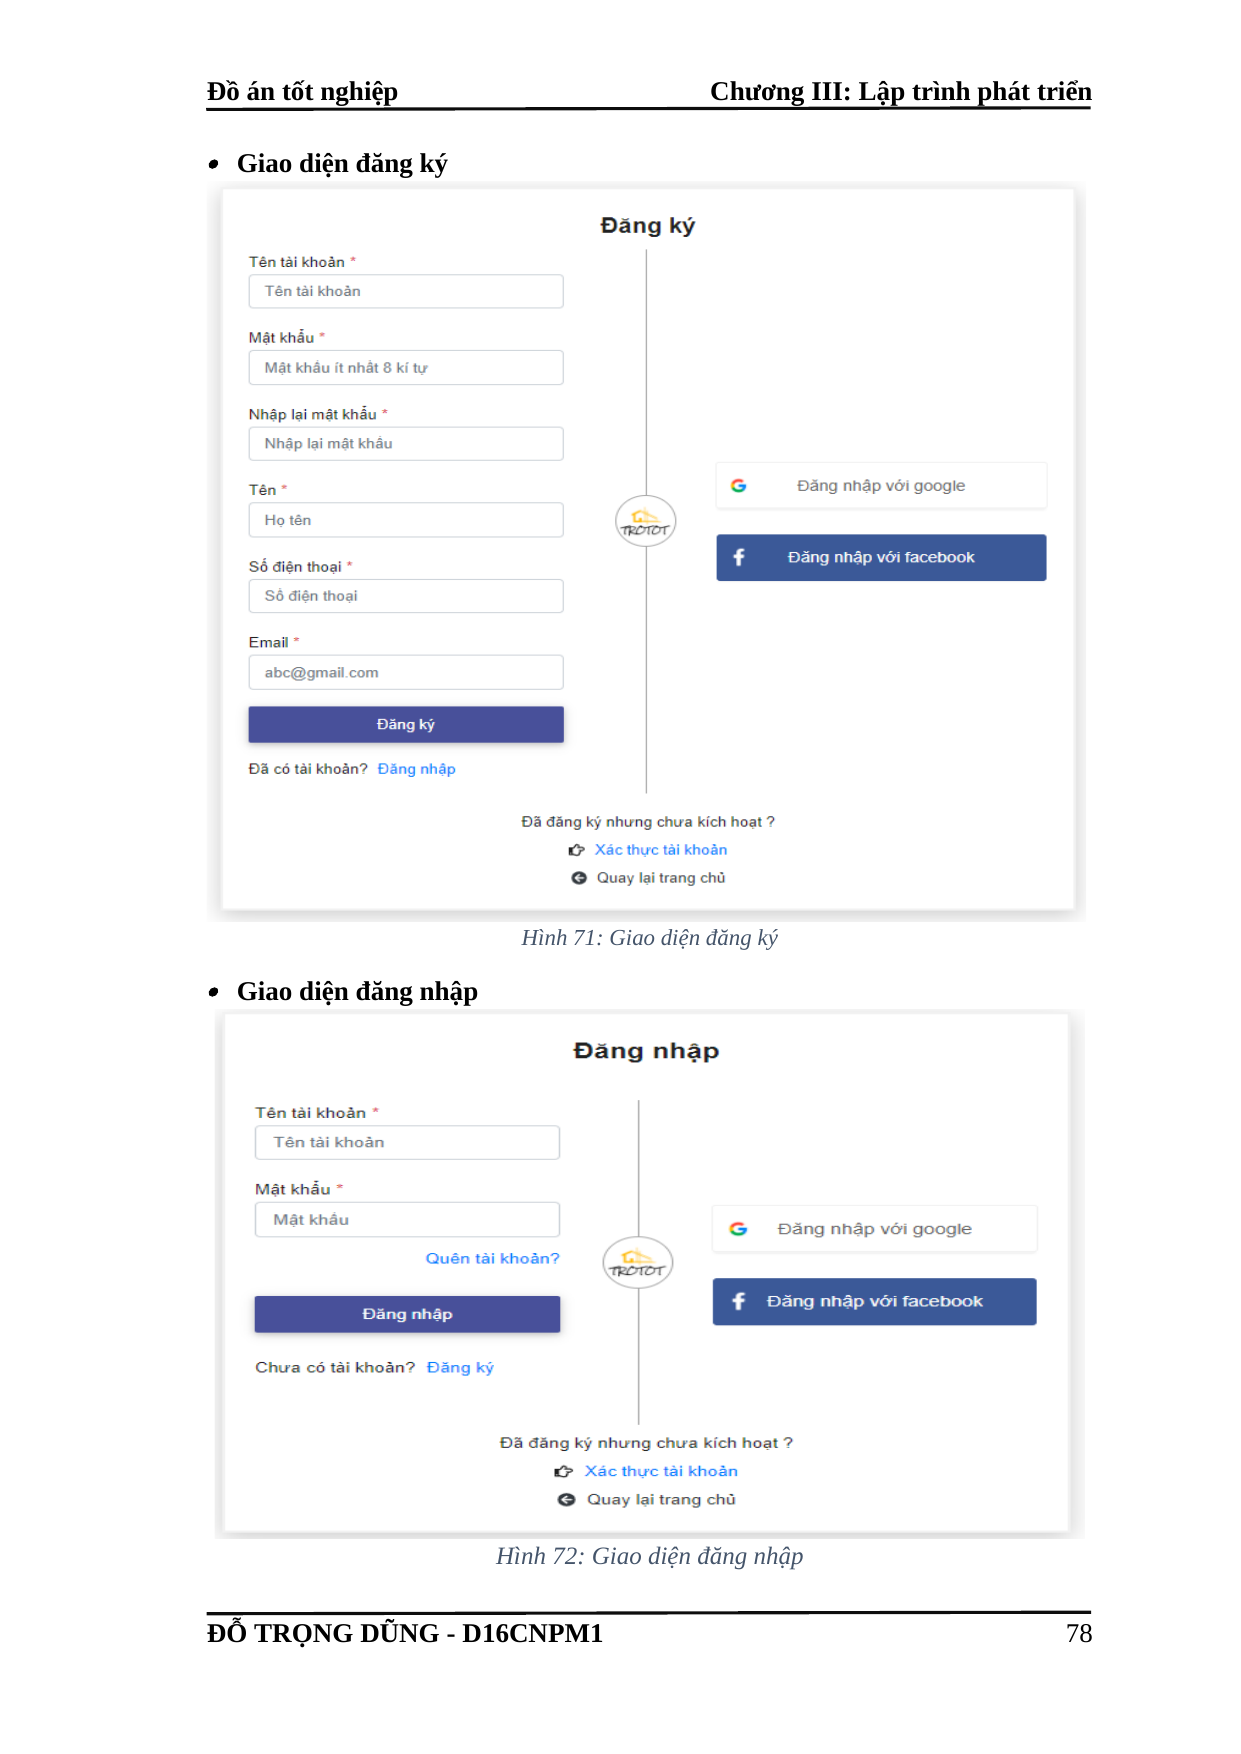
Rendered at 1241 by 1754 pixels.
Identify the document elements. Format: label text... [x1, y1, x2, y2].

text Hình 71: Giao diện đăng ký [207, 924, 1093, 951]
picture [206, 181, 1087, 922]
list Giao diện đăng ký [207, 148, 1093, 179]
text Hình 72: Giao diện đăng nhập [207, 1541, 1093, 1570]
picture [214, 1009, 1085, 1539]
list Giao diện đăng nhập [207, 976, 1093, 1007]
